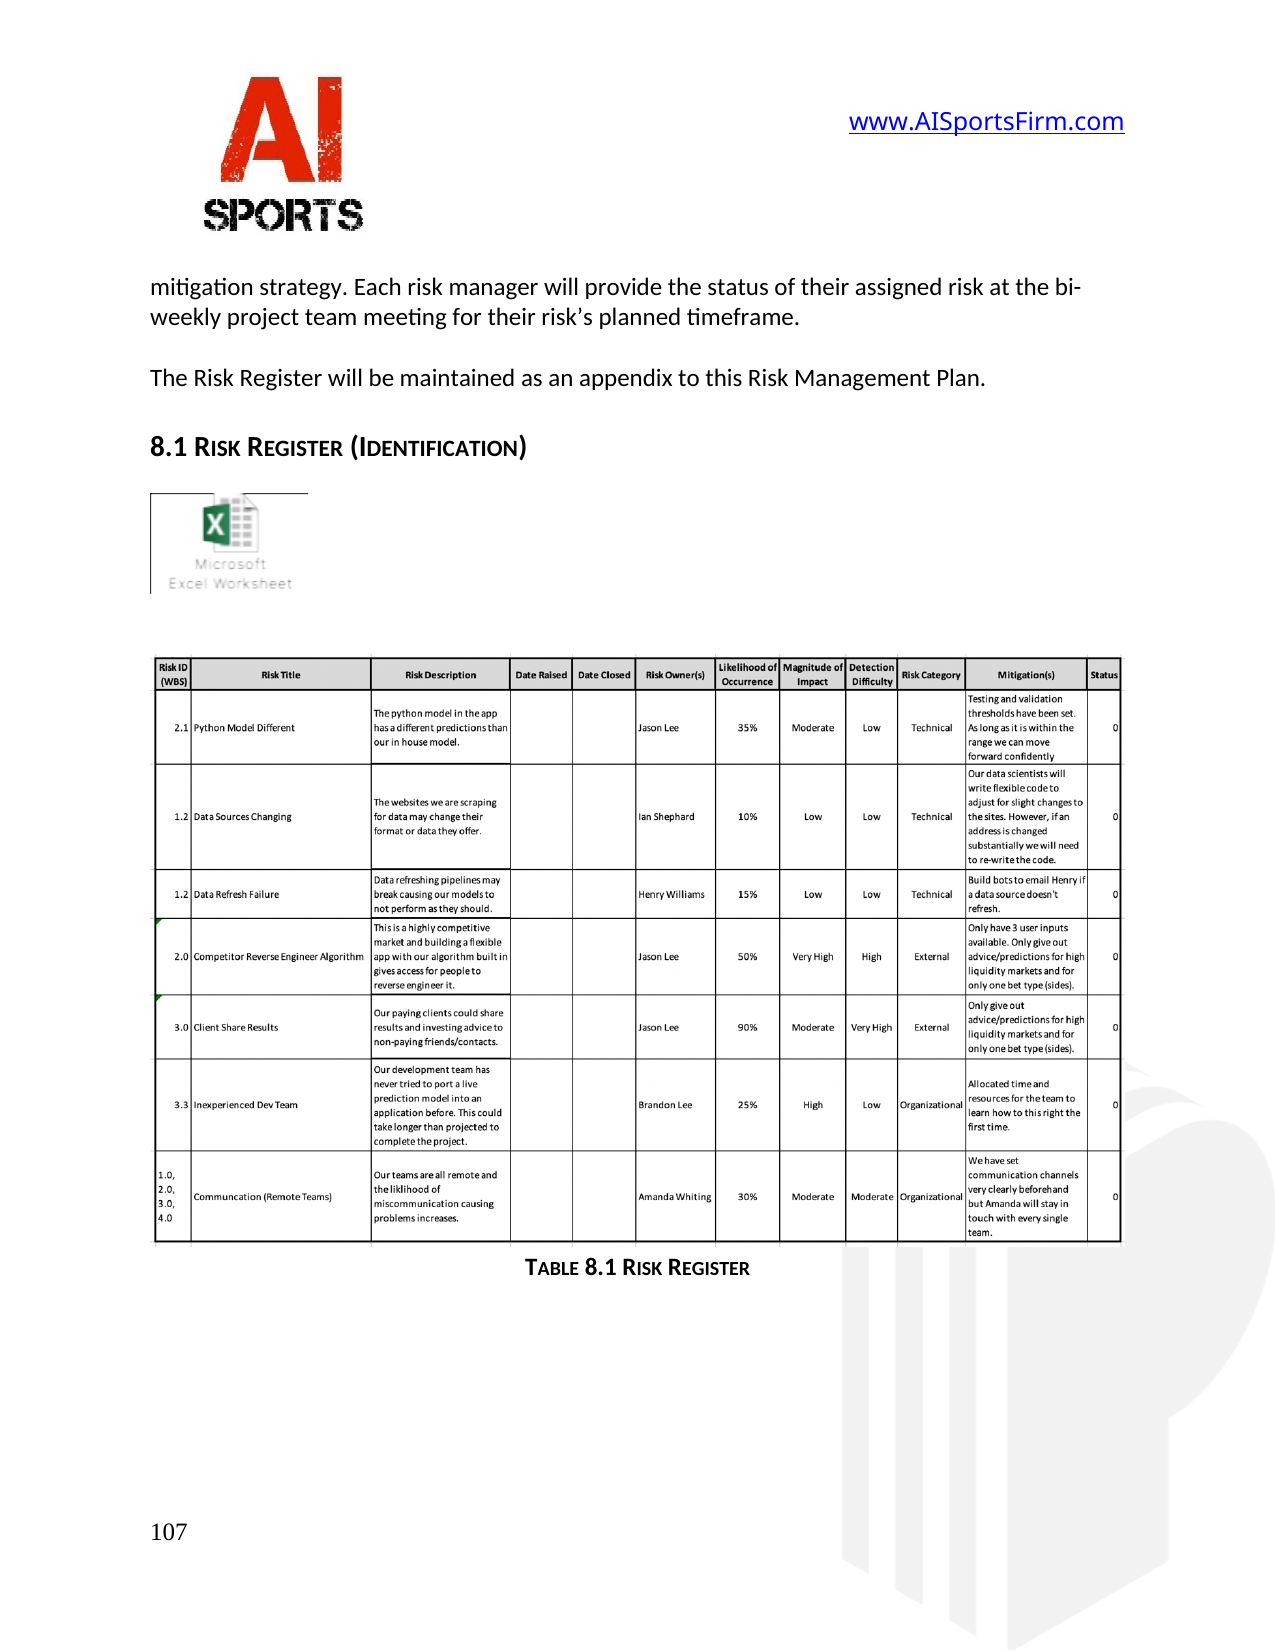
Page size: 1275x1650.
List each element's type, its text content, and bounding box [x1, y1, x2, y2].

picture [150, 654, 1275, 1650]
picture [28, 0, 552, 388]
subtitle 8.1 Risk Register (Identification) [150, 428, 1125, 463]
text The Risk Register will be maintained as an appendix to this Risk Management Plan. [150, 362, 1125, 393]
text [150, 271, 1125, 332]
subtitle Table 8.1 Risk Register [150, 1251, 1125, 1282]
